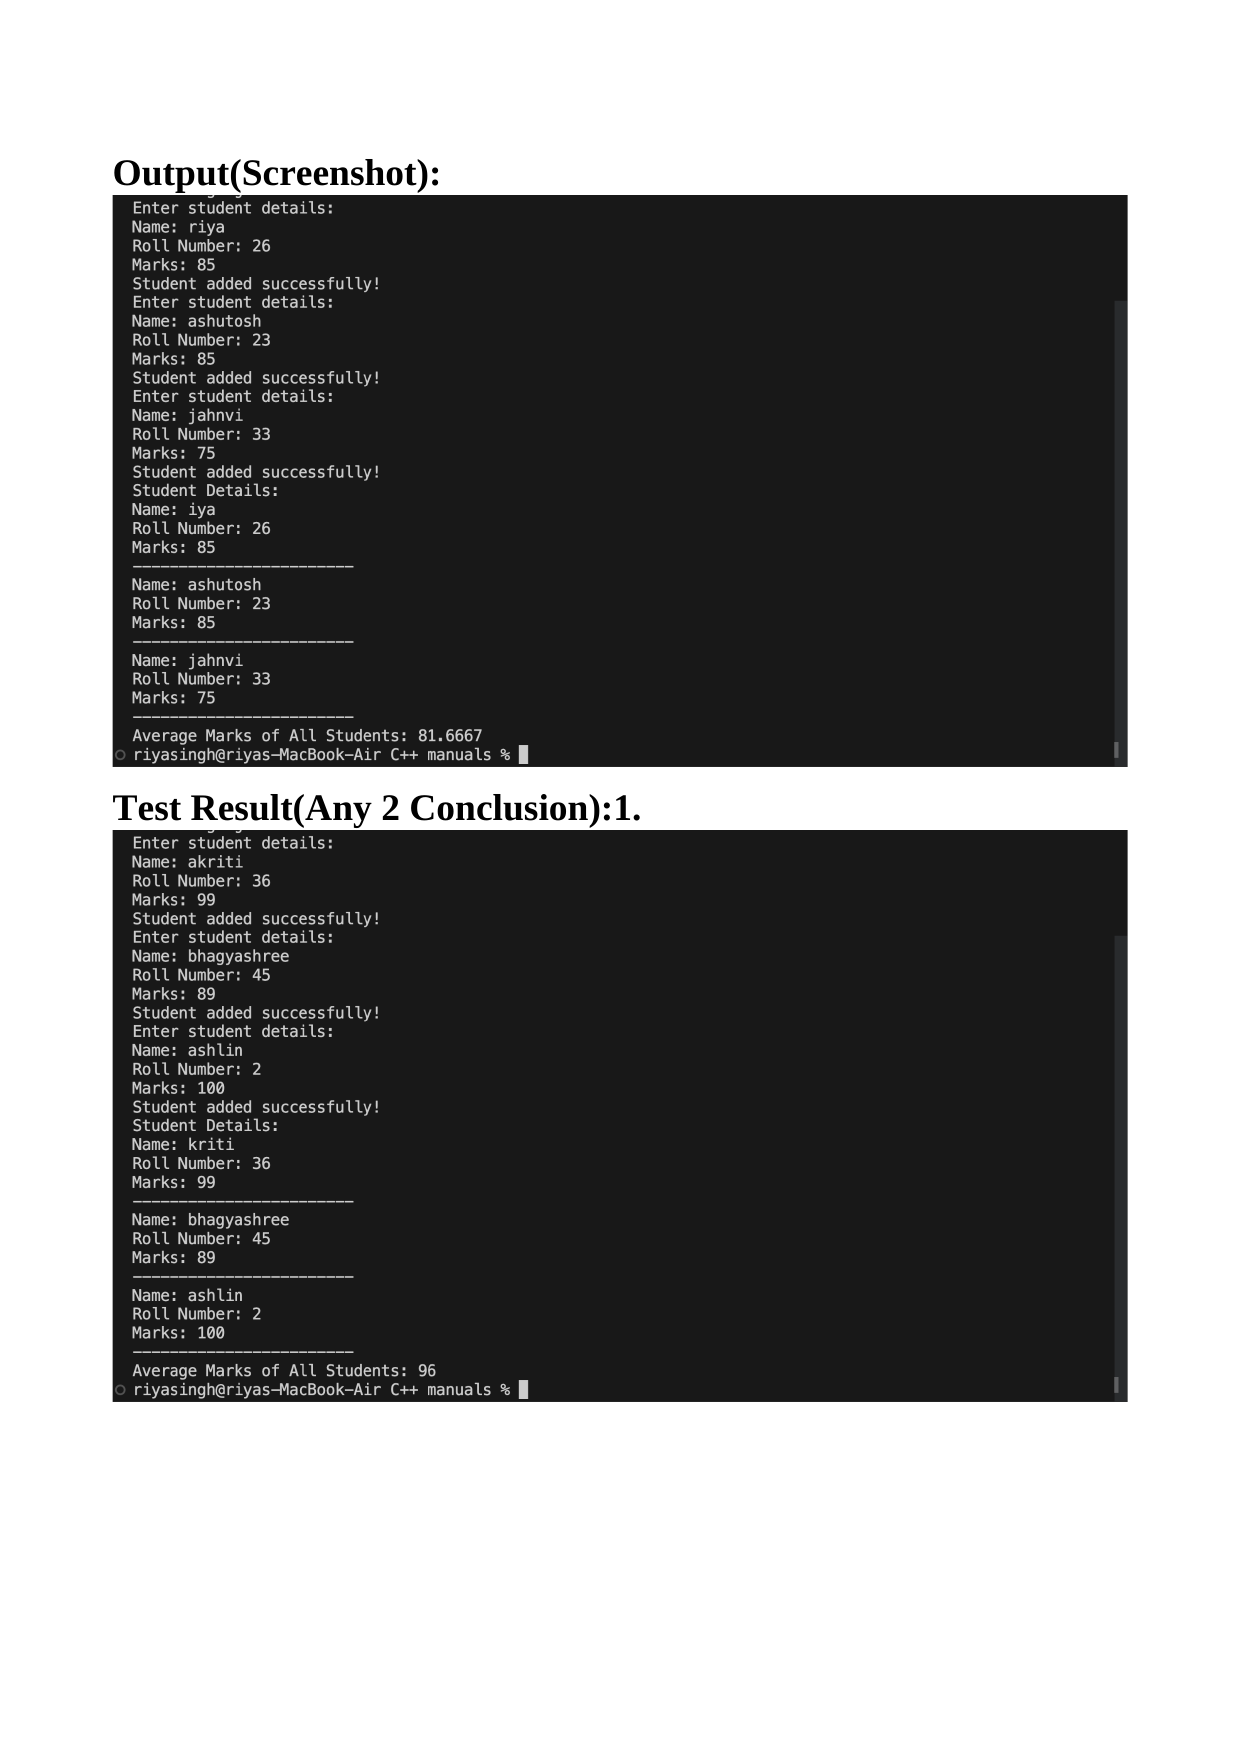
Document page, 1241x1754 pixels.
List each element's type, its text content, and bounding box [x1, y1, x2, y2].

text Output(Screenshot): [112, 150, 1128, 195]
picture [112, 830, 1128, 1402]
text Test Result(Any 2 Conclusion):1. [112, 785, 1128, 830]
picture [112, 195, 1128, 767]
